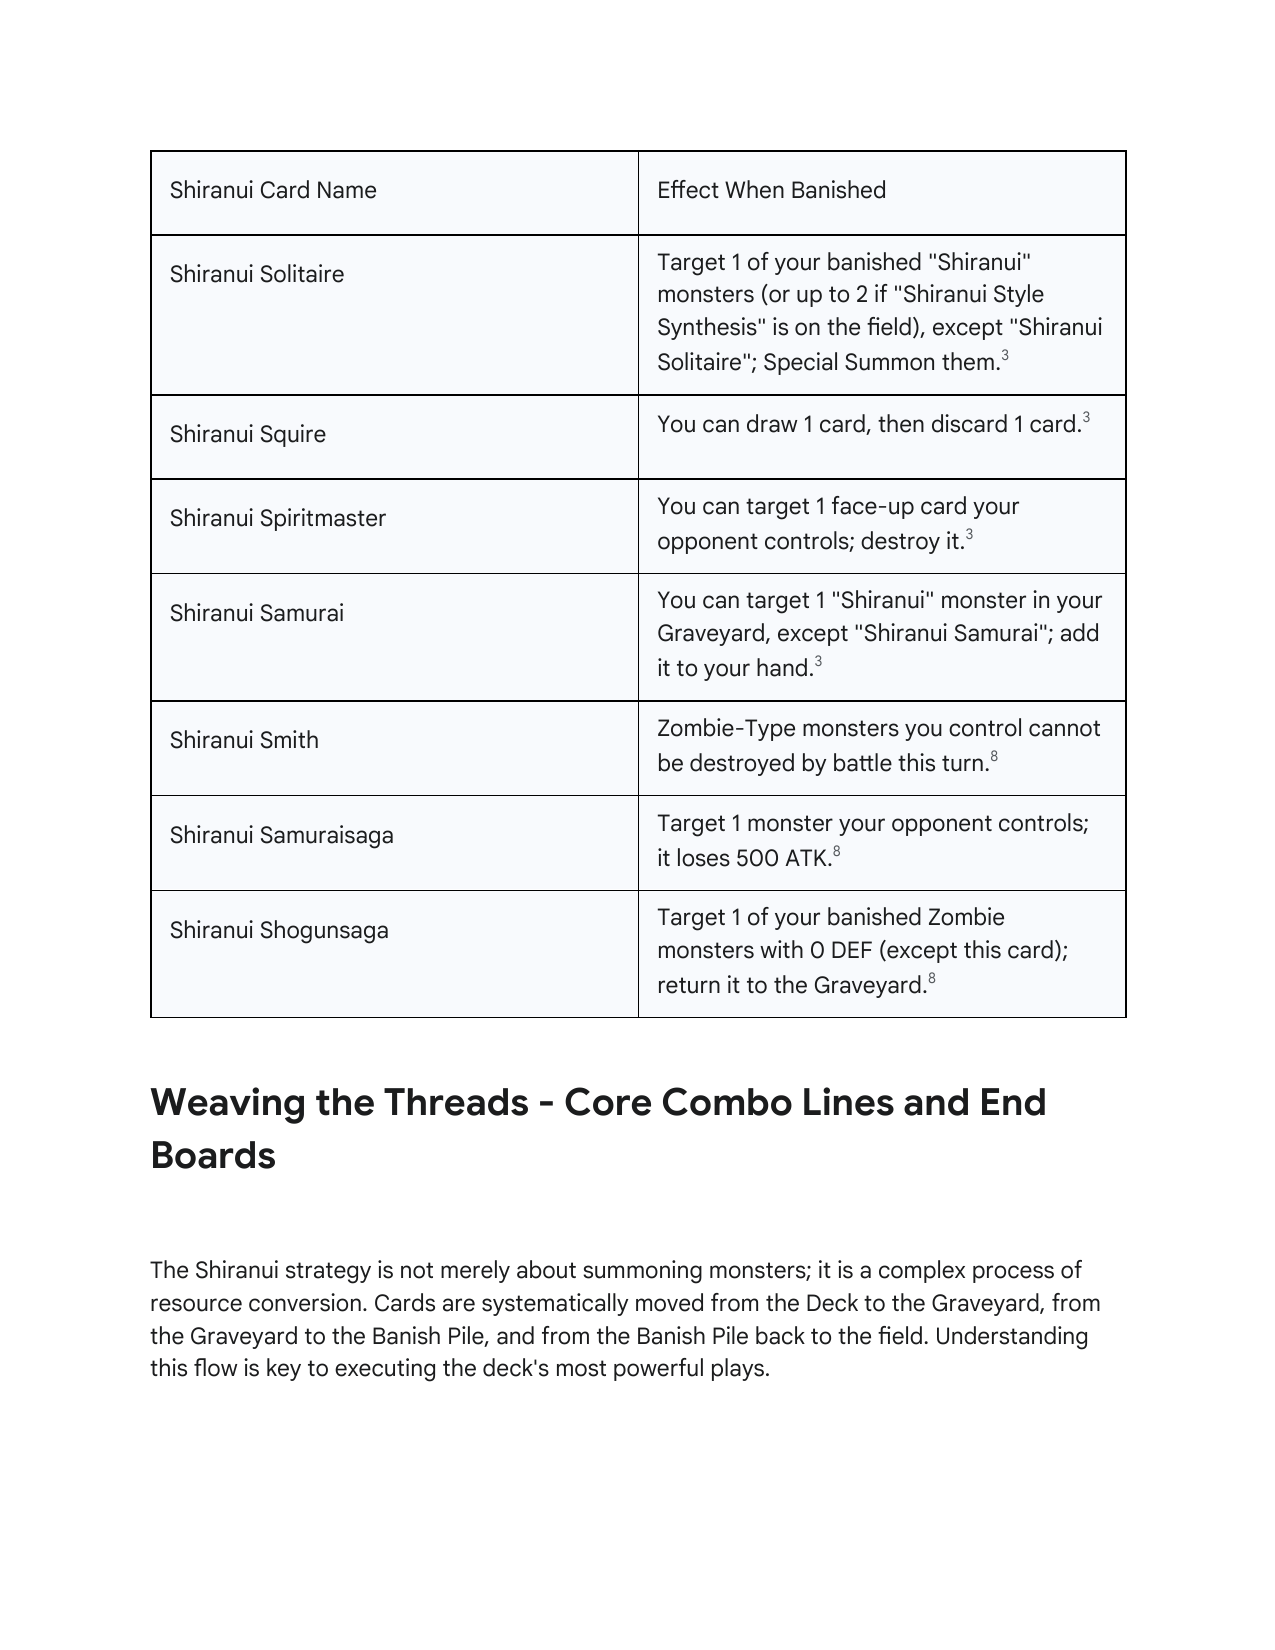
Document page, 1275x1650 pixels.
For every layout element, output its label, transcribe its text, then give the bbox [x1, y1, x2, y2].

subtitle Weaving the Threads - Core Combo Lines and End Boards [150, 1079, 1125, 1180]
table_cell Shiranui Smith [152, 702, 638, 795]
table_cell Shiranui Shogunsaga [152, 891, 638, 1017]
table_cell Target 1 monster your opponent controls; it loses 500 ATK.8 [639, 796, 1125, 889]
table_cell You can target 1 "Shiranui" monster in your Graveyard, except "Shiranui Samurai"; add it to your hand.3 [639, 574, 1125, 700]
table_cell You can target 1 face-up card your opponent controls; destroy it.3 [639, 480, 1125, 573]
table_cell Shiranui Samuraisaga [152, 796, 638, 889]
table_cell Shiranui Solitaire [152, 236, 638, 394]
table_cell Shiranui Squire [152, 396, 638, 478]
table_cell Shiranui Samurai [152, 574, 638, 700]
table_cell Shiranui Spiritmaster [152, 480, 638, 573]
table_cell Target 1 of your banished "Shiranui" monsters (or up to 2 if "Shiranui Style Synthesis" is on the field), except "Shiranui Solitaire"; Special Summon them.3 [639, 236, 1125, 394]
table_header Shiranui Card Name [152, 152, 638, 234]
table_cell You can draw 1 card, then discard 1 card.3 [639, 396, 1125, 478]
table_cell Zombie-Type monsters you control cannot be destroyed by battle this turn.8 [639, 702, 1125, 795]
table_cell Target 1 of your banished Zombie monsters with 0 DEF (except this card); return it to the Graveyard.8 [639, 891, 1125, 1017]
table_header Effect When Banished [639, 152, 1125, 234]
text The Shiranui strategy is not merely about summoning monsters; it is a complex process of resource conversion. Cards are systematically moved from the Deck to the Graveyard, from the Graveyard to the Banish Pile, and from the Banish Pile back to the field. Understanding this flow is key to executing the deck's most powerful plays. [150, 1256, 1125, 1383]
